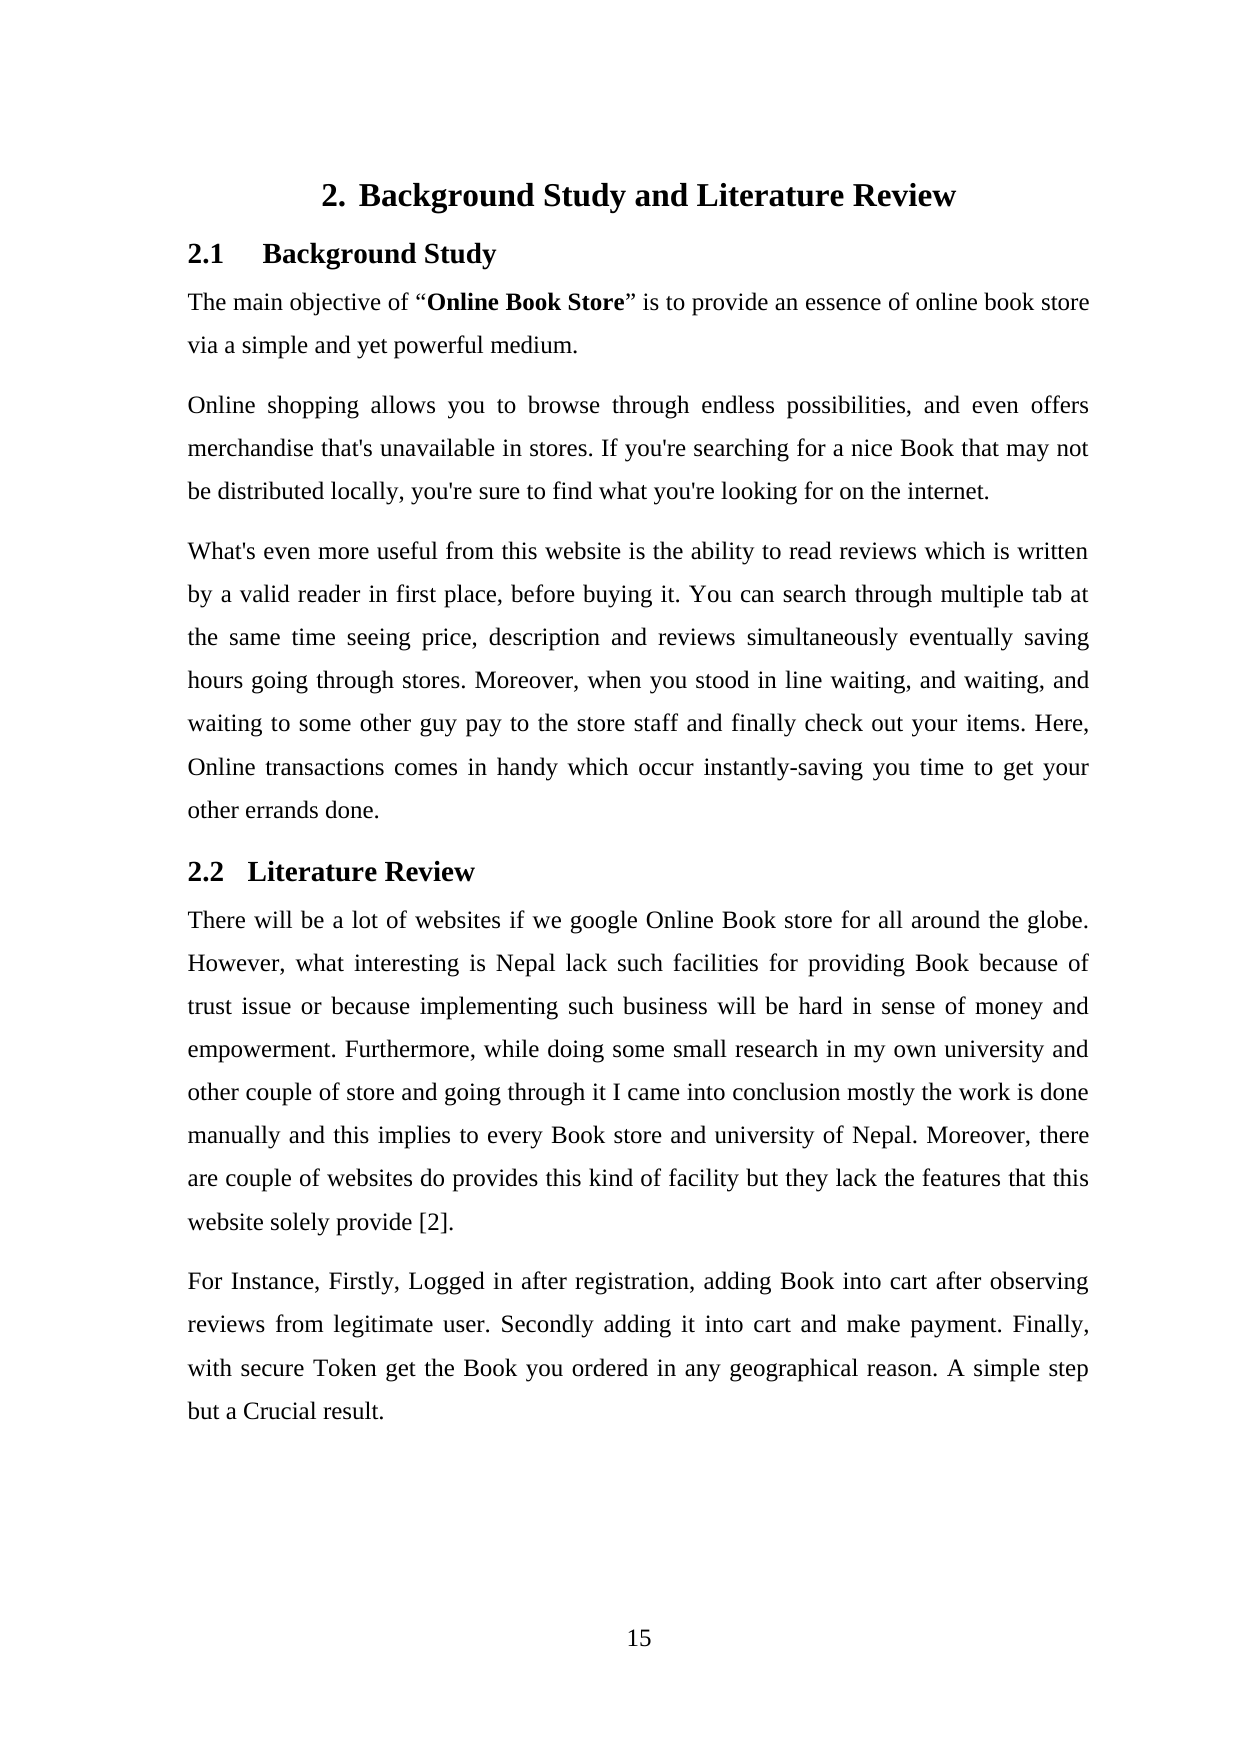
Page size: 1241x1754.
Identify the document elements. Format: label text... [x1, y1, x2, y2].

subtitle Background Study and Literature Review [187, 175, 1090, 213]
text There will be a lot of websites if we google Online Book store for all around the globe. However, what interesting is Nepal lack such facilities for providing Book because of trust issue or because implementing such business will be hard in sense of money and empowerment. Furthermore, while doing some small research in my own university and other couple of store and going through it I came into conclusion mostly the work is done manually and this implies to every Book store and university of Nepal. Moreover, there are couple of websites do provides this kind of facility but they lack the features that this website solely provide. [187, 905, 1090, 1235]
text Online shopping allows you to browse through endless possibilities, and even offers merchandise that's unavailable in stores. If you're searching for a nice Book that may not be distributed locally, you're sure to find what you're looking for on the internet. [187, 390, 1090, 505]
subtitle Literature Review [187, 854, 1090, 888]
text What's even more useful from this website is the ability to read reviews which is written by a valid reader in first place, before buying it. You can search through multiple tab at the same time seeing price, description and reviews simultaneously eventually saving hours going through stores. Moreover, when you stood in line waiting, and waiting, and waiting to some other guy pay to the store staff and finally check out your items. Here, Online transactions comes in handy which occur instantly-saving you time to get your other errands done. [187, 536, 1090, 823]
text The main objective of “Online Book Store” is to provide an essence of online book store via a simple and yet powerful medium. [187, 297, 1090, 359]
text For Instance, Firstly, Logged in after registration, adding Book into cart after observing reviews from legitimate user. Secondly adding it into cart and make payment. Finally, with secure Token get the Book you ordered in any geographical reason. A simple step but a Crucial result. [187, 1266, 1090, 1424]
subtitle Background Study [187, 237, 1090, 270]
